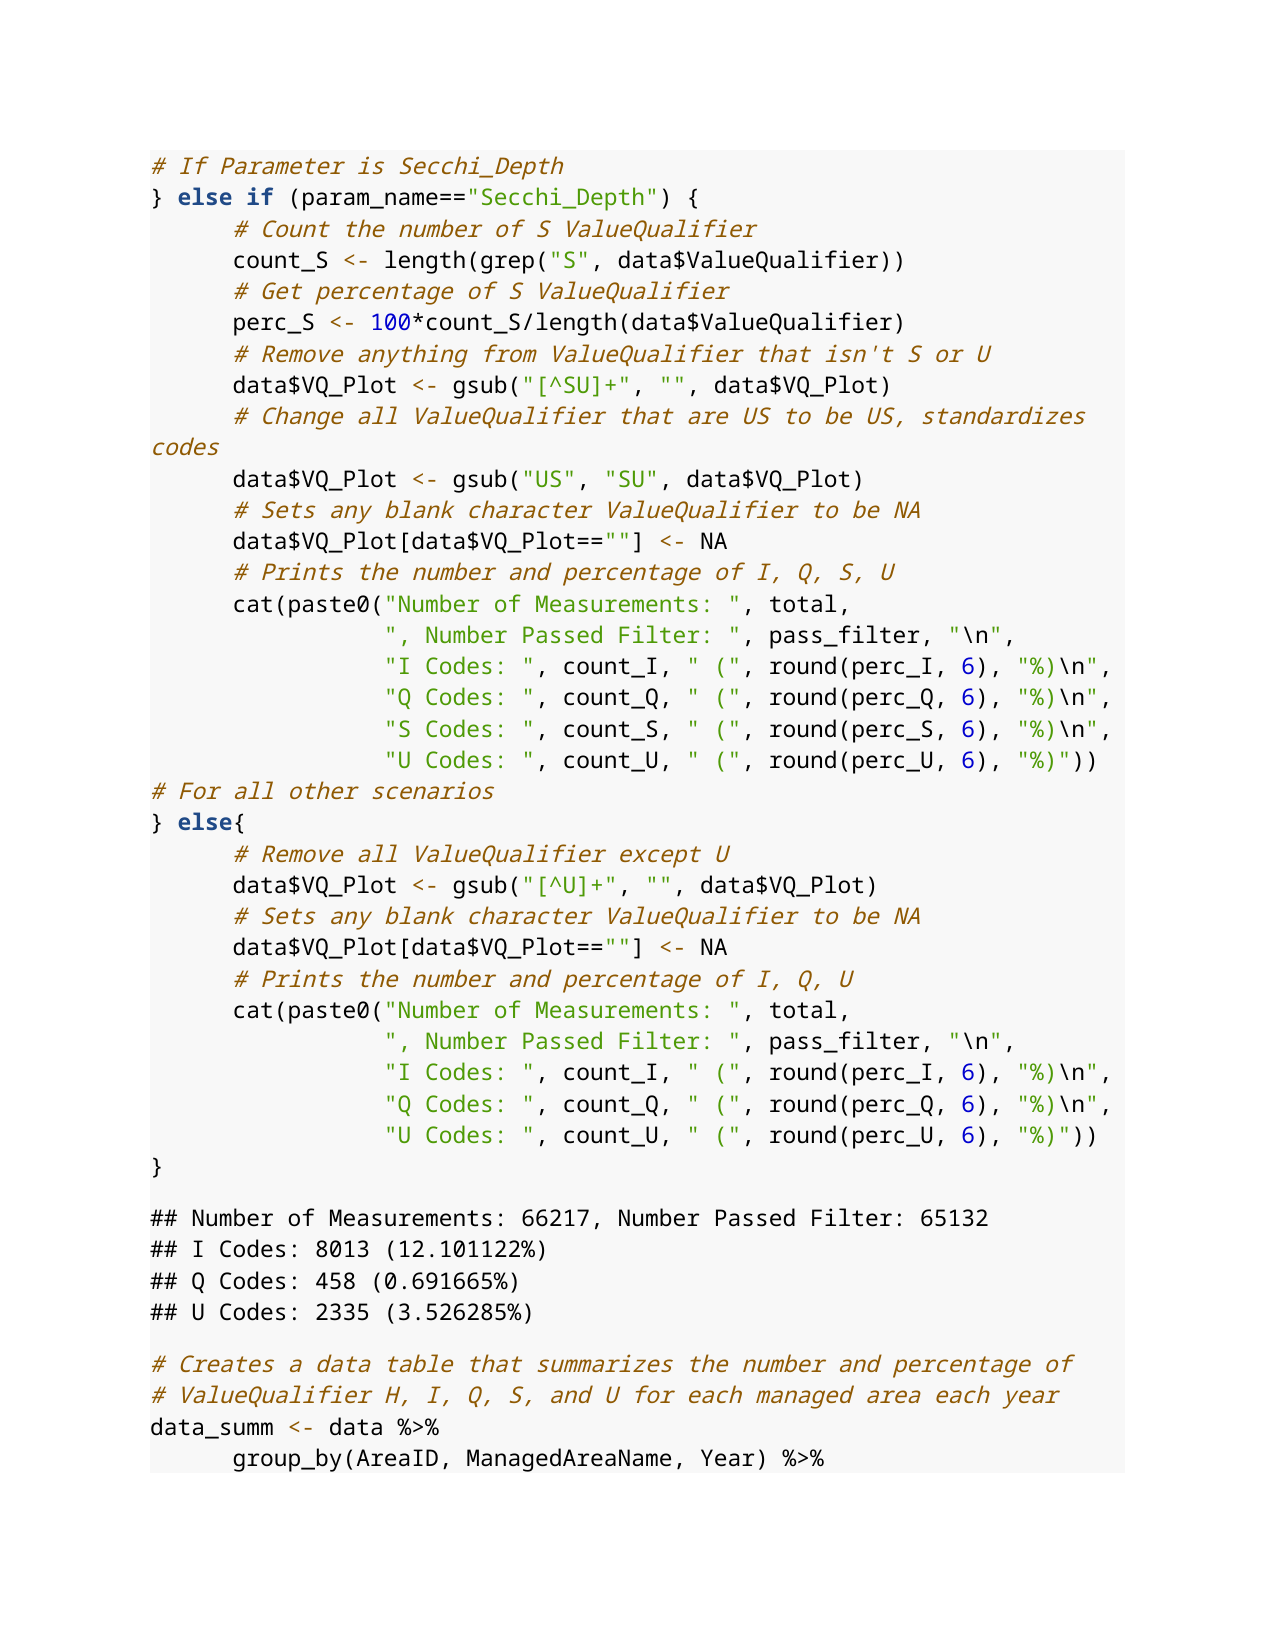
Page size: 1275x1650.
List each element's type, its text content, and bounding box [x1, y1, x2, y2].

text ## Number of Measurements: 66217, Number Passed Filter: 65132 ## I Codes: 8013 (12.101122%) ## Q Codes: 458 (0.691665%) ## U Codes: 2335 (3.526285%) [150, 1202, 1125, 1327]
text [150, 150, 1125, 1181]
